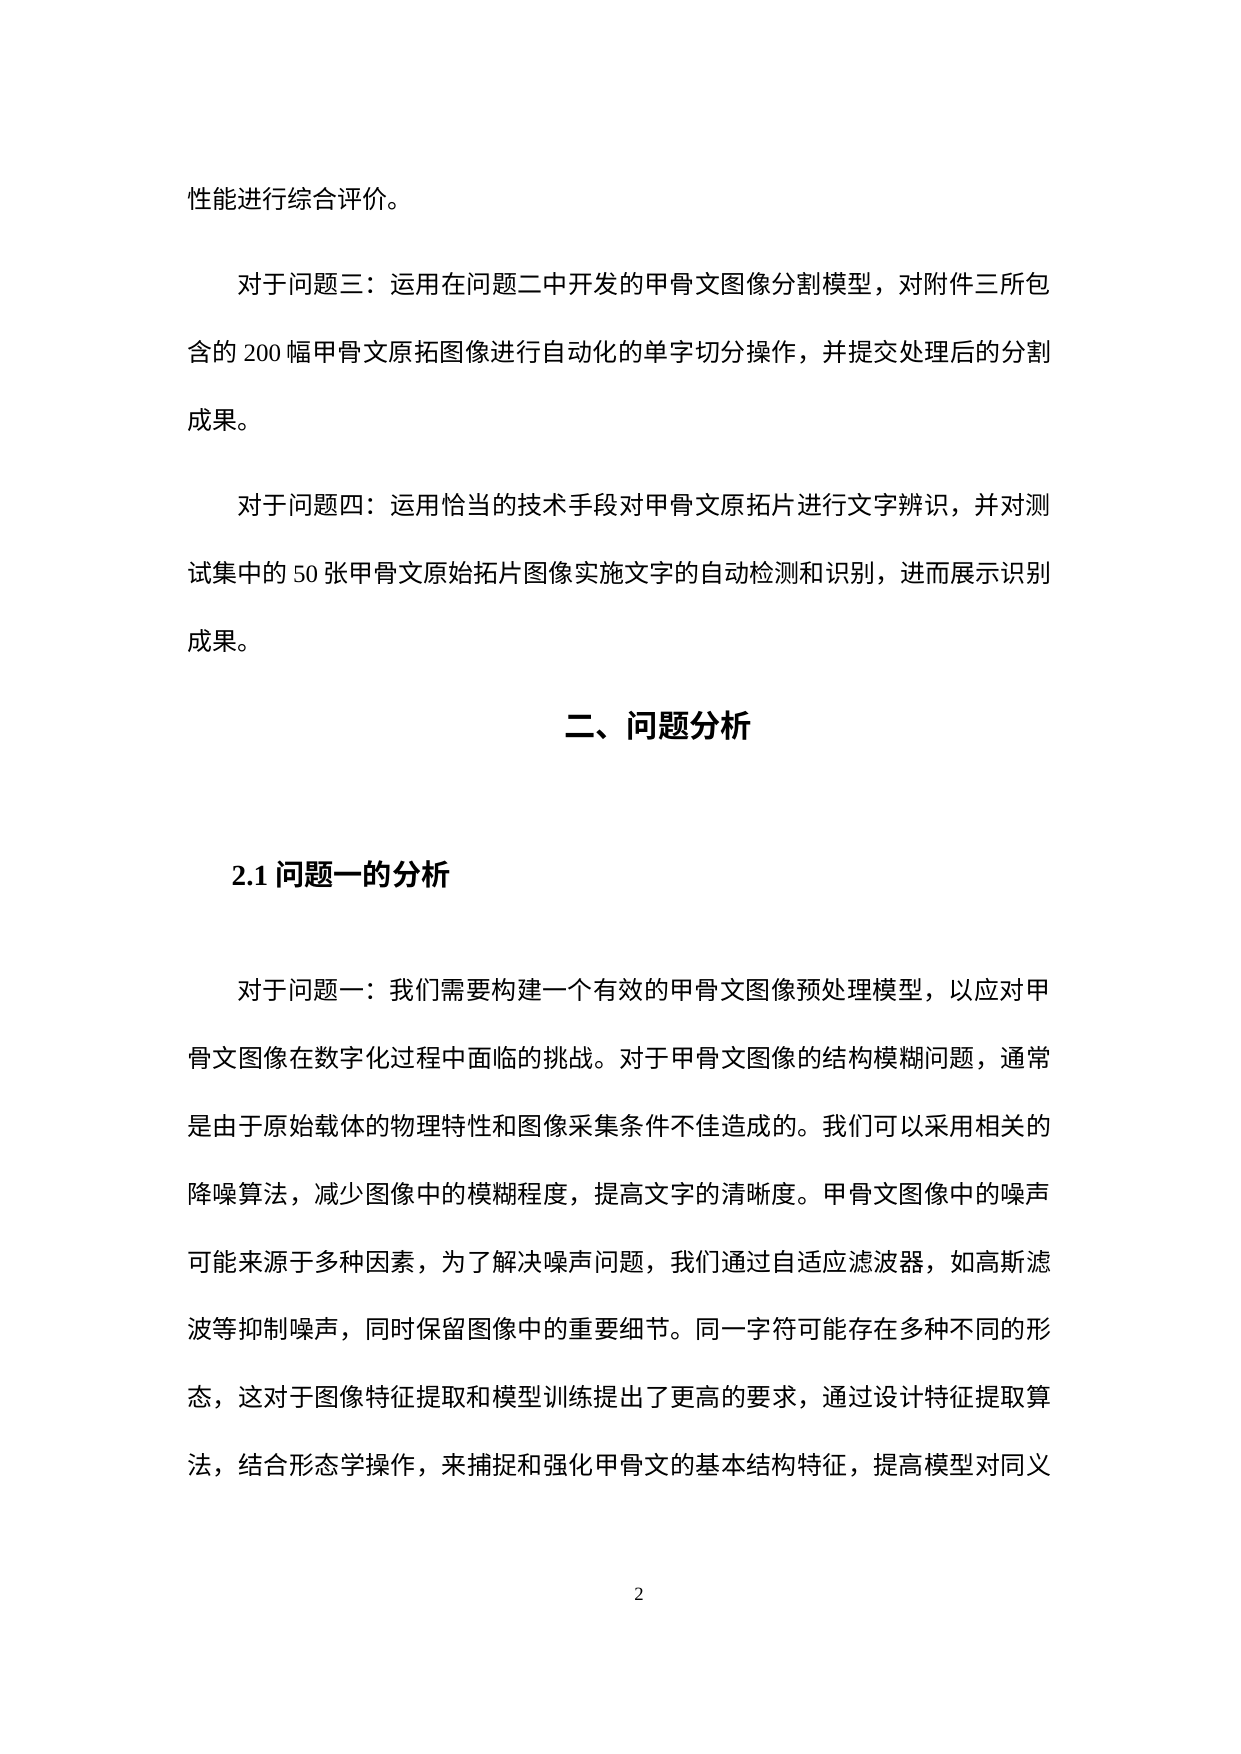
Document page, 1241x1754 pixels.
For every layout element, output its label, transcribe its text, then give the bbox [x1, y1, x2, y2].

text 对于问题三：运用在问题二中开发的甲骨文图像分割模型，对附件三所包含的200幅甲骨文原拓图像进行自动化的单字切分操作，并提交处理后的分割成果。 [187, 249, 1053, 338]
subtitle 问题一的分析 [231, 839, 1053, 907]
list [187, 954, 1053, 1498]
subtitle 问题分析 [262, 690, 1053, 758]
text 对于问题四：运用恰当的技术手段对甲骨文原拓片进行文字辨识，并对测试集中的50张甲骨文原始拓片图像实施文字的自动检测和识别，进而展示识别成果。 [187, 469, 1053, 559]
text 对于问题三：运用在问题二中开发的甲骨文图像分割模型，对附件三所包含的200幅甲骨文原拓图像进行自动化的单字切分操作，并提交处理后的分割成果。 [187, 367, 1053, 452]
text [187, 164, 1053, 232]
text 对于问题四：运用恰当的技术手段对甲骨文原拓片进行文字辨识，并对测试集中的50张甲骨文原始拓片图像实施文字的自动检测和识别，进而展示识别成果。 [187, 588, 1053, 673]
